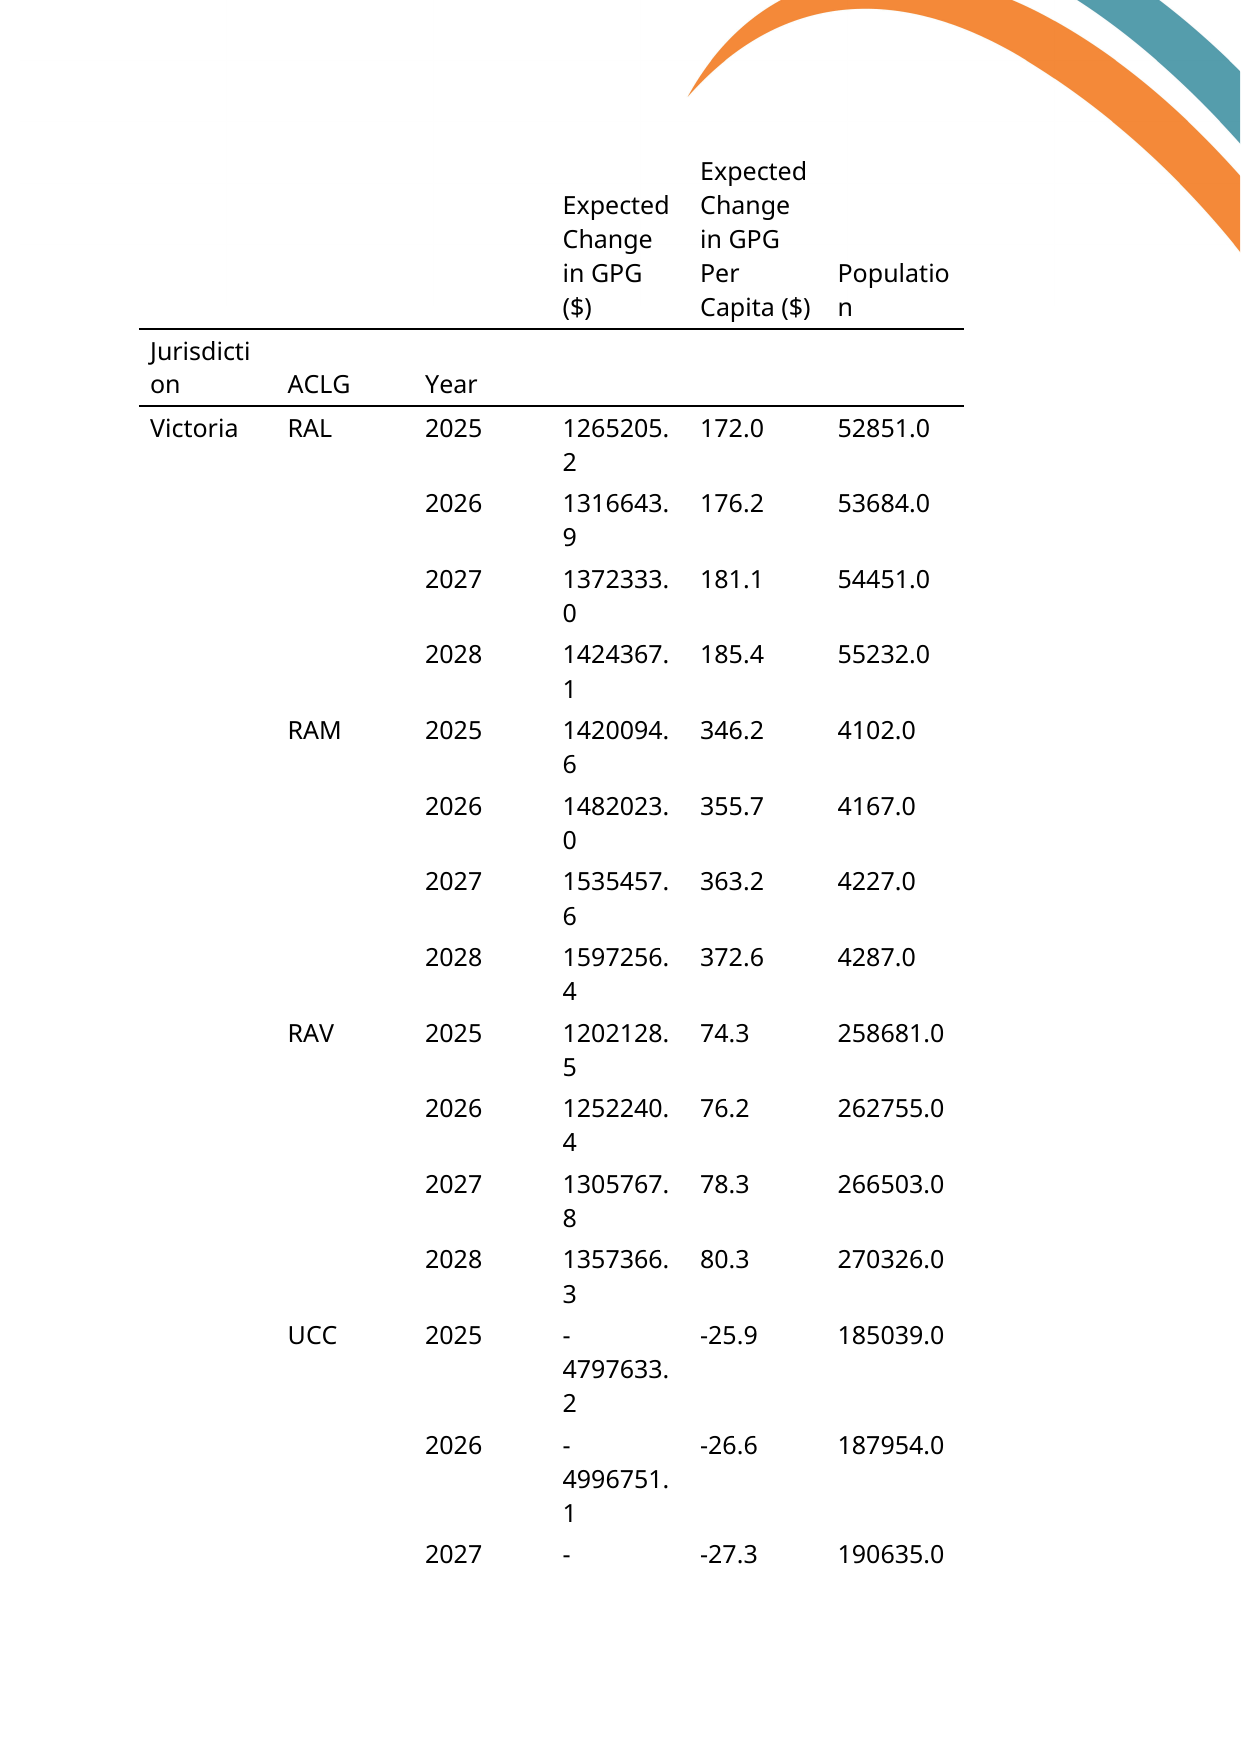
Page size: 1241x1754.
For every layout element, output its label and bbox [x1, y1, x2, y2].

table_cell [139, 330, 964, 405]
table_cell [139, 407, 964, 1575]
picture [19, 0, 1241, 306]
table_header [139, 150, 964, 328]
